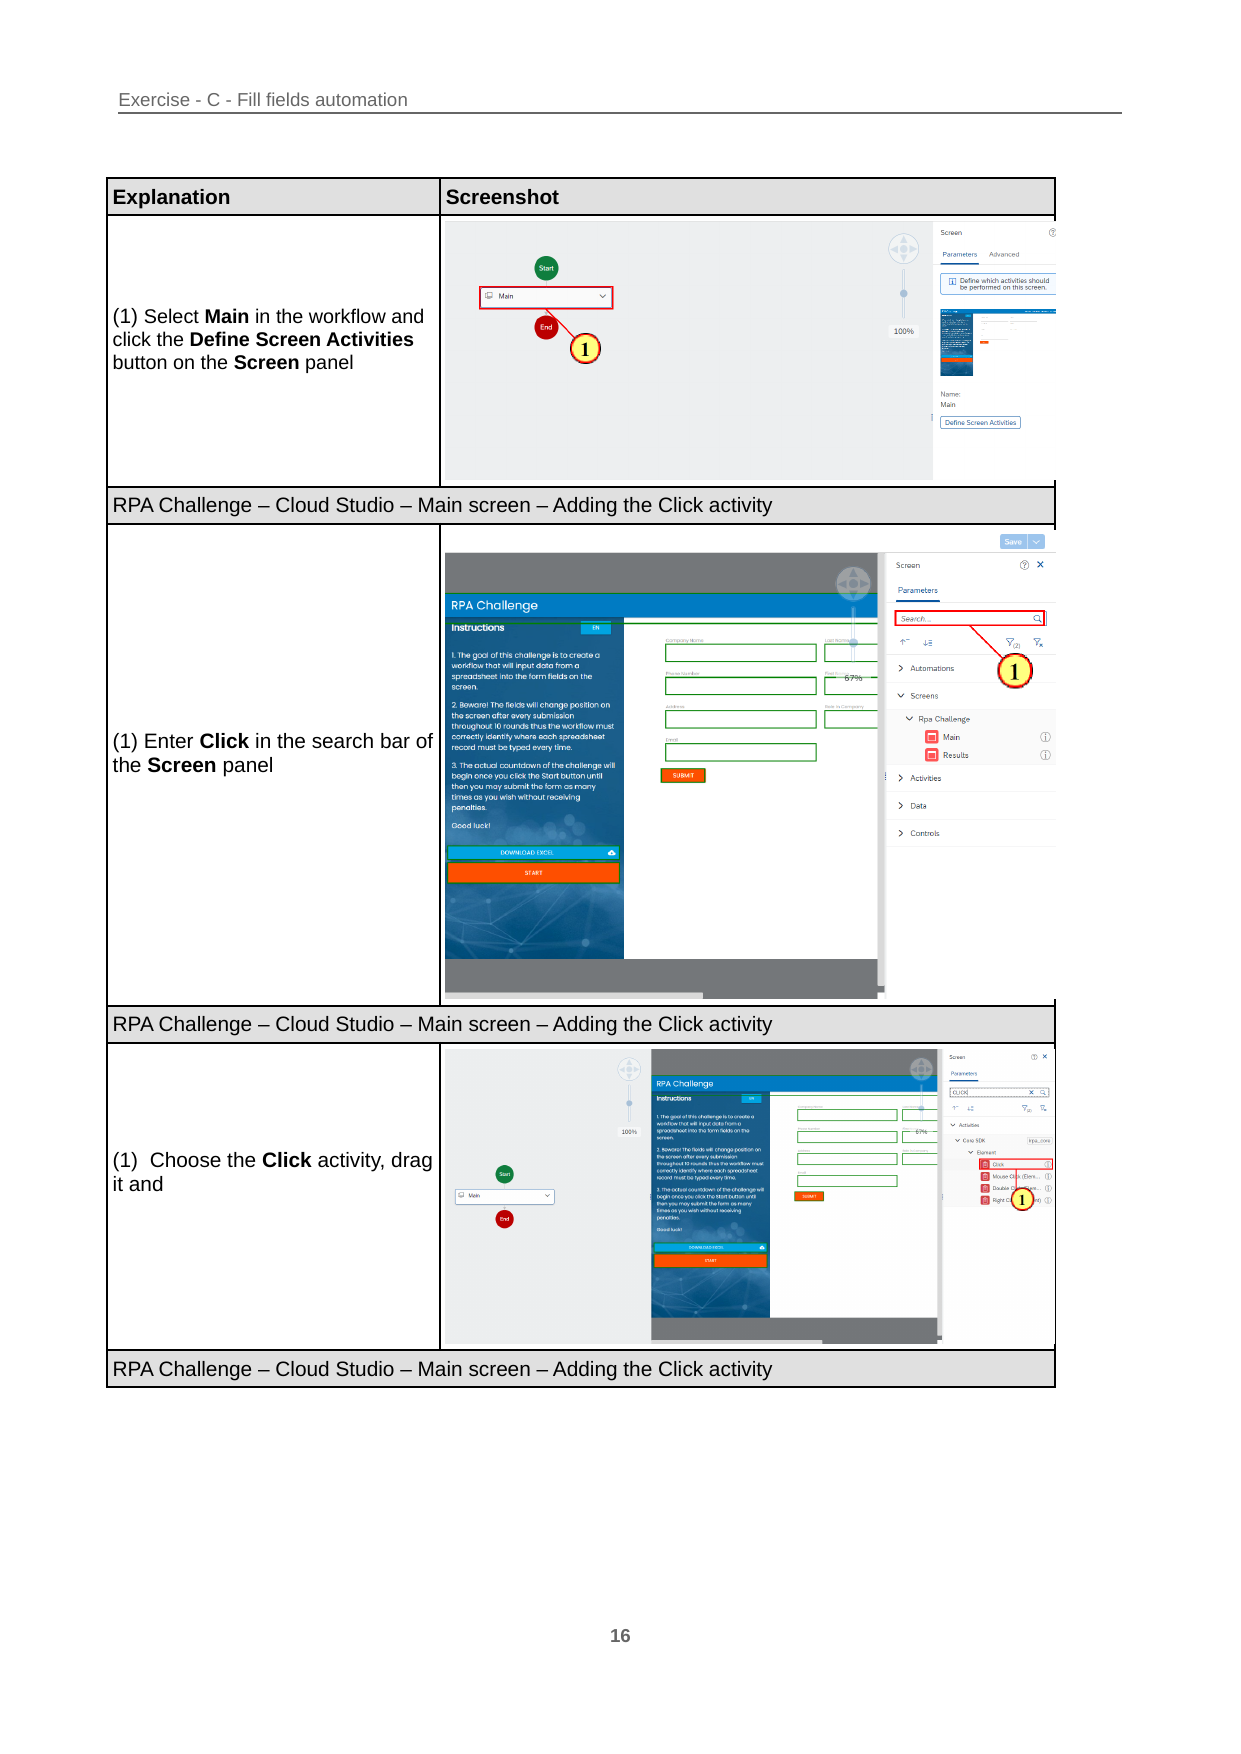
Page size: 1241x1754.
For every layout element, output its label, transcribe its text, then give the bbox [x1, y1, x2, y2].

table_cell RPA Challenge – Cloud Studio – Main screen – Adding the Click activity [108, 488, 1054, 523]
picture [445, 221, 1056, 480]
table_cell [441, 525, 1054, 1004]
table_cell [441, 1044, 1054, 1349]
picture [445, 530, 1056, 999]
table_cell RPA Challenge – Cloud Studio – Main screen – Adding the Click activity [108, 1007, 1054, 1042]
table_header Screenshot [441, 179, 1054, 214]
table_cell [441, 216, 1054, 486]
picture [445, 1049, 1055, 1344]
table_cell (1) Select Main in the workflow and click the Define Screen Activities button on the Screen panel [108, 216, 439, 486]
table_cell RPA Challenge – Cloud Studio – Main screen – Adding the Click activity [108, 1351, 1054, 1386]
table_cell (1) Choose the Click activity, drag it and [108, 1044, 439, 1349]
table_cell (1) Enter Click in the search bar of the Screen panel [108, 525, 439, 1004]
table_header Explanation [108, 179, 439, 214]
